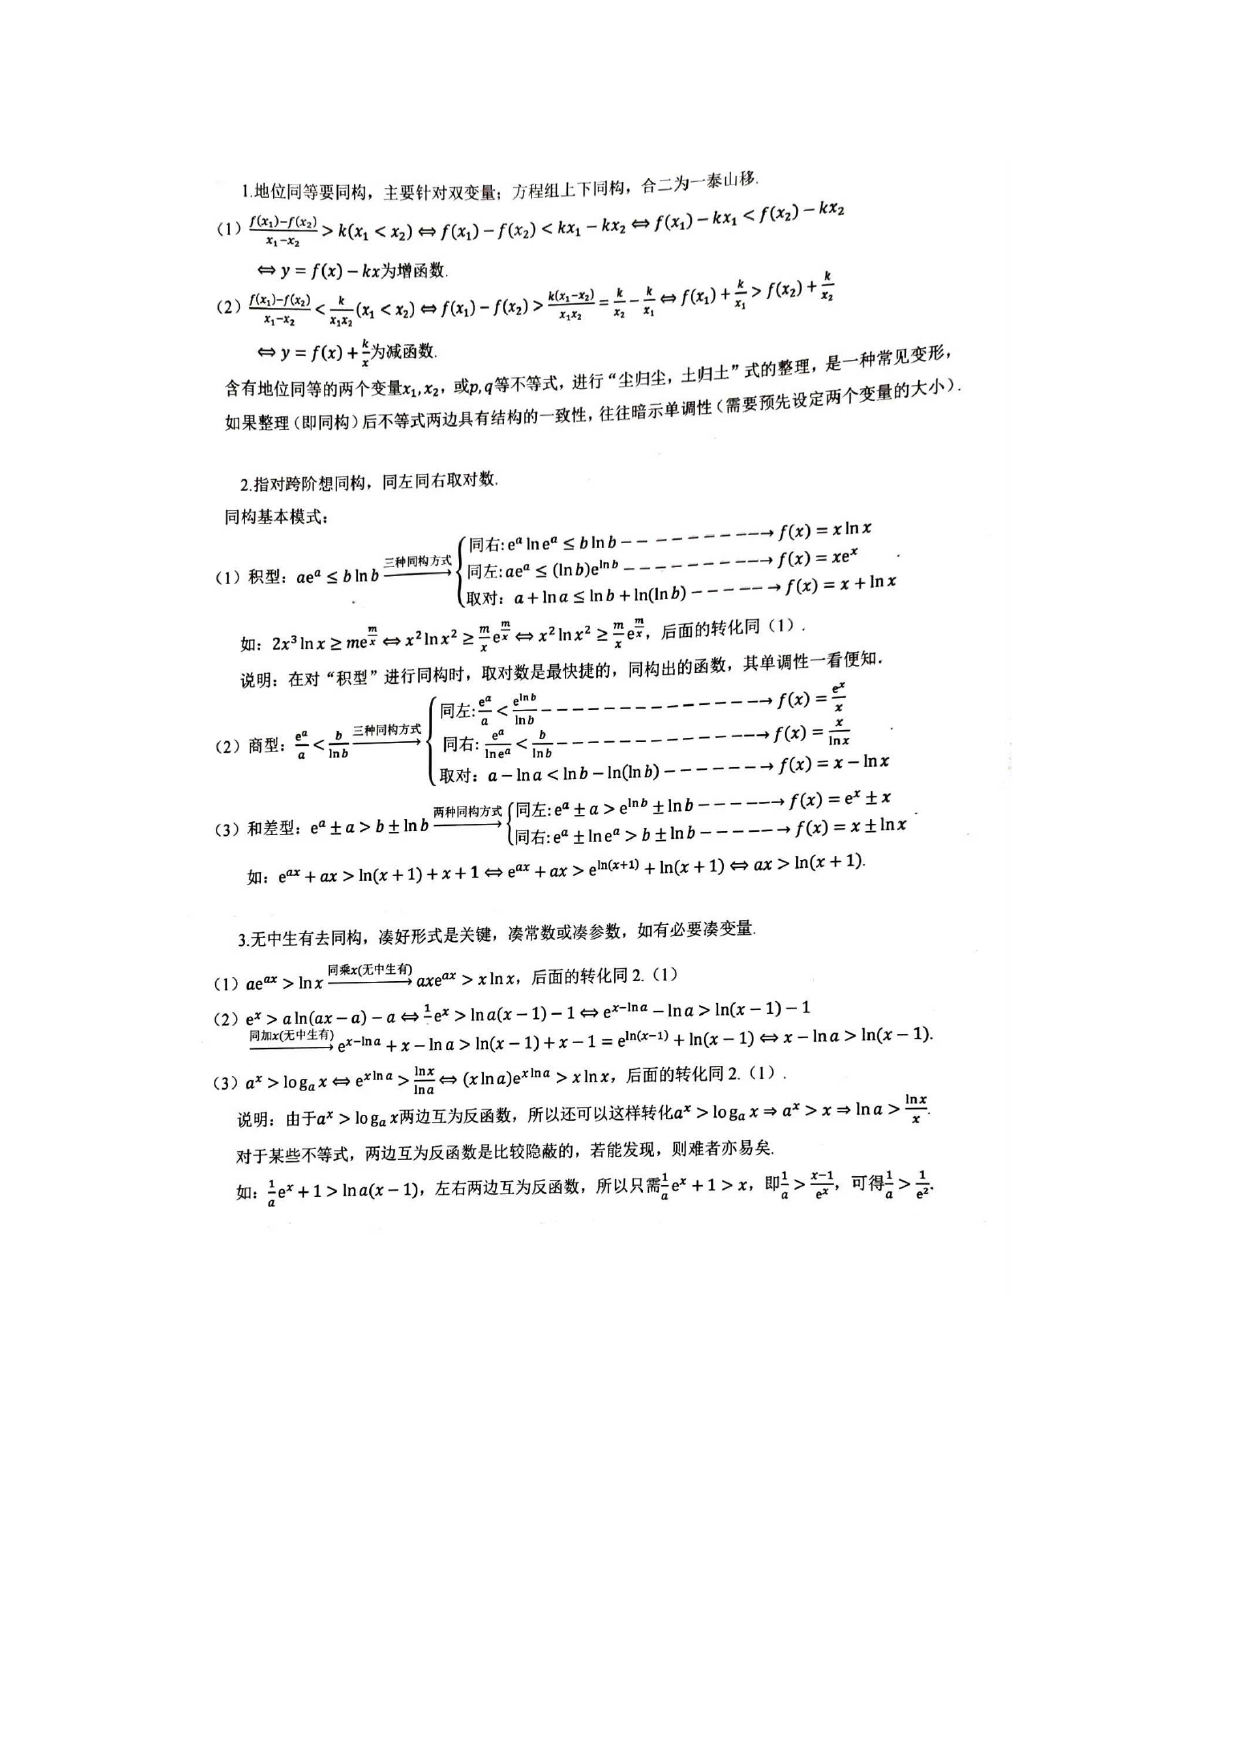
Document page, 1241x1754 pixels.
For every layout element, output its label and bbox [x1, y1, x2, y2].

picture [187, 162, 1052, 1294]
